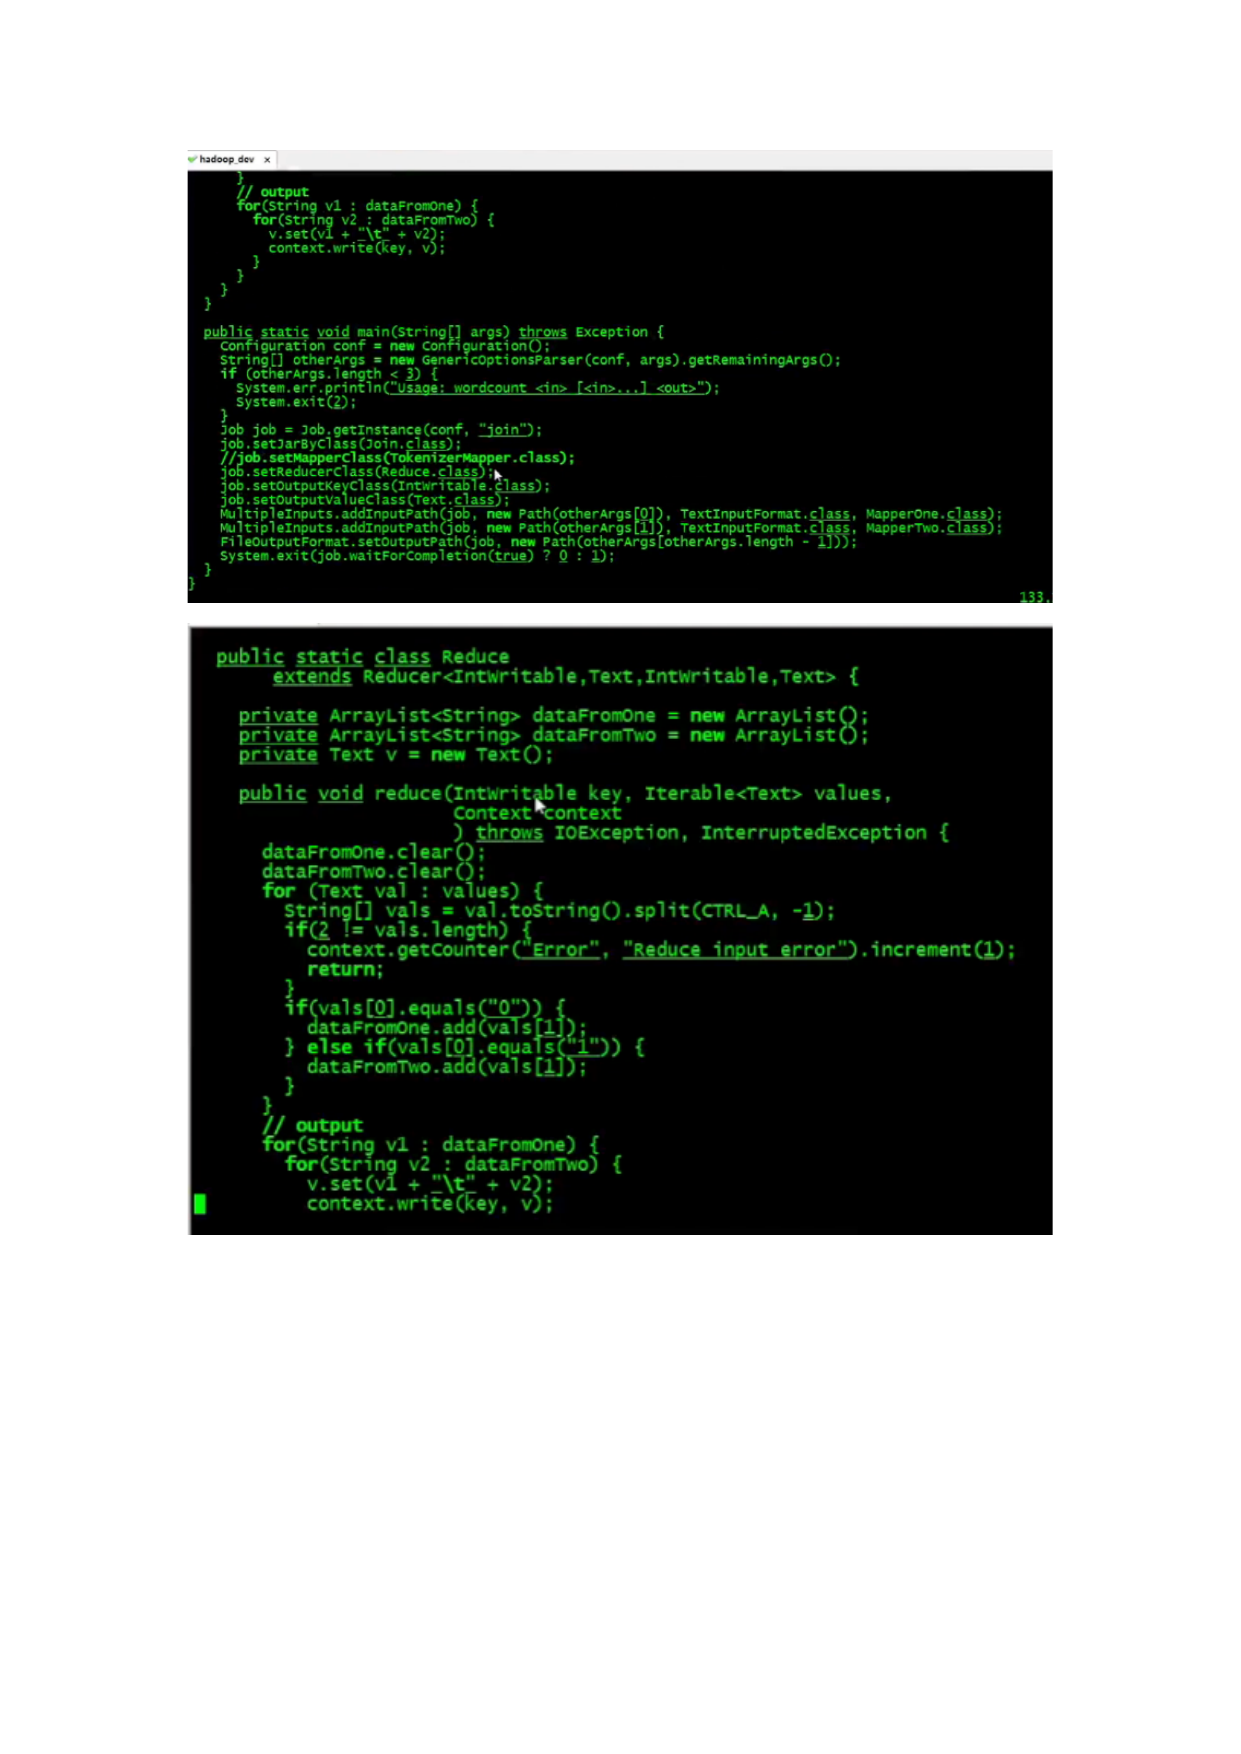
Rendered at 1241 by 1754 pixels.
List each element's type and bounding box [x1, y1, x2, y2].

picture [187, 623, 1053, 1235]
picture [187, 150, 1053, 603]
